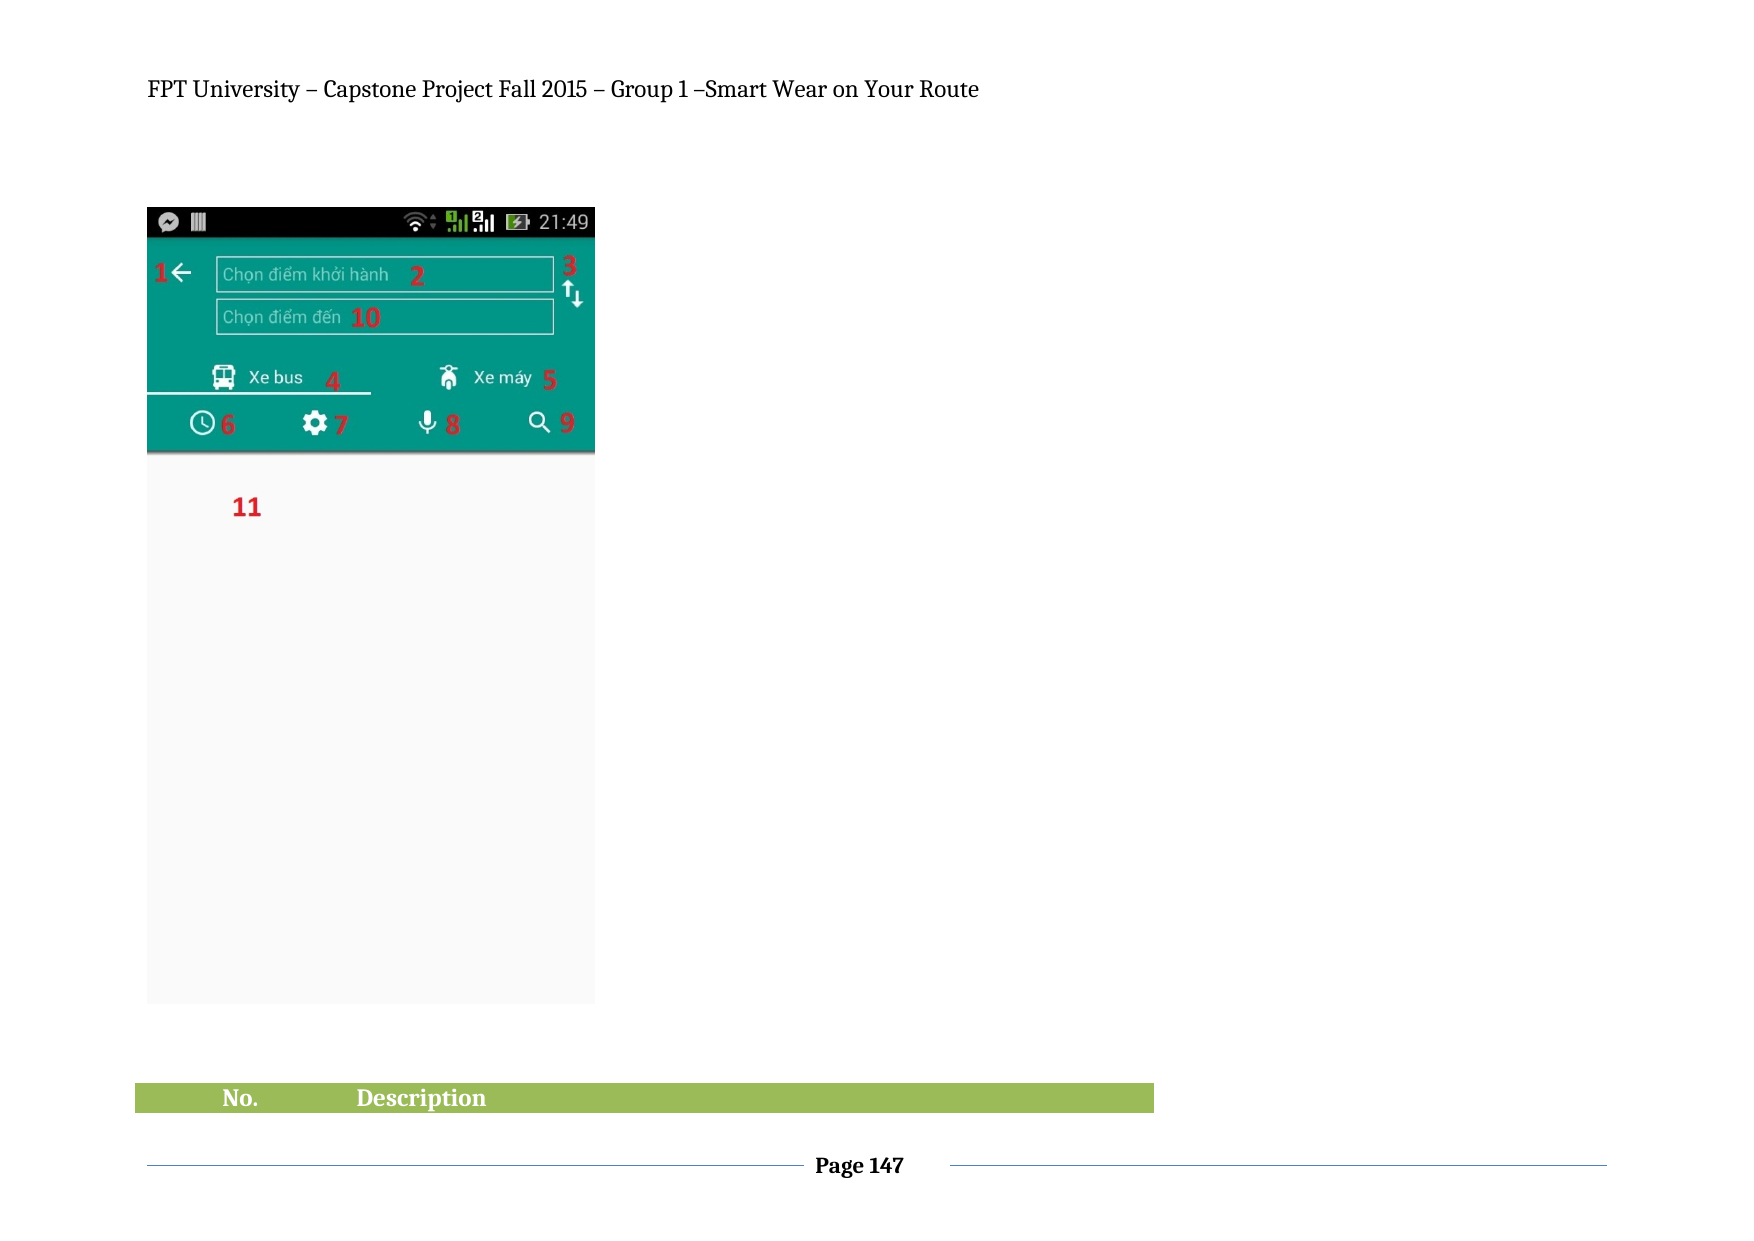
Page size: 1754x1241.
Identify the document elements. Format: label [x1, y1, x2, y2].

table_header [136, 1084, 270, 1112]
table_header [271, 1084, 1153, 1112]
picture [147, 207, 595, 1004]
